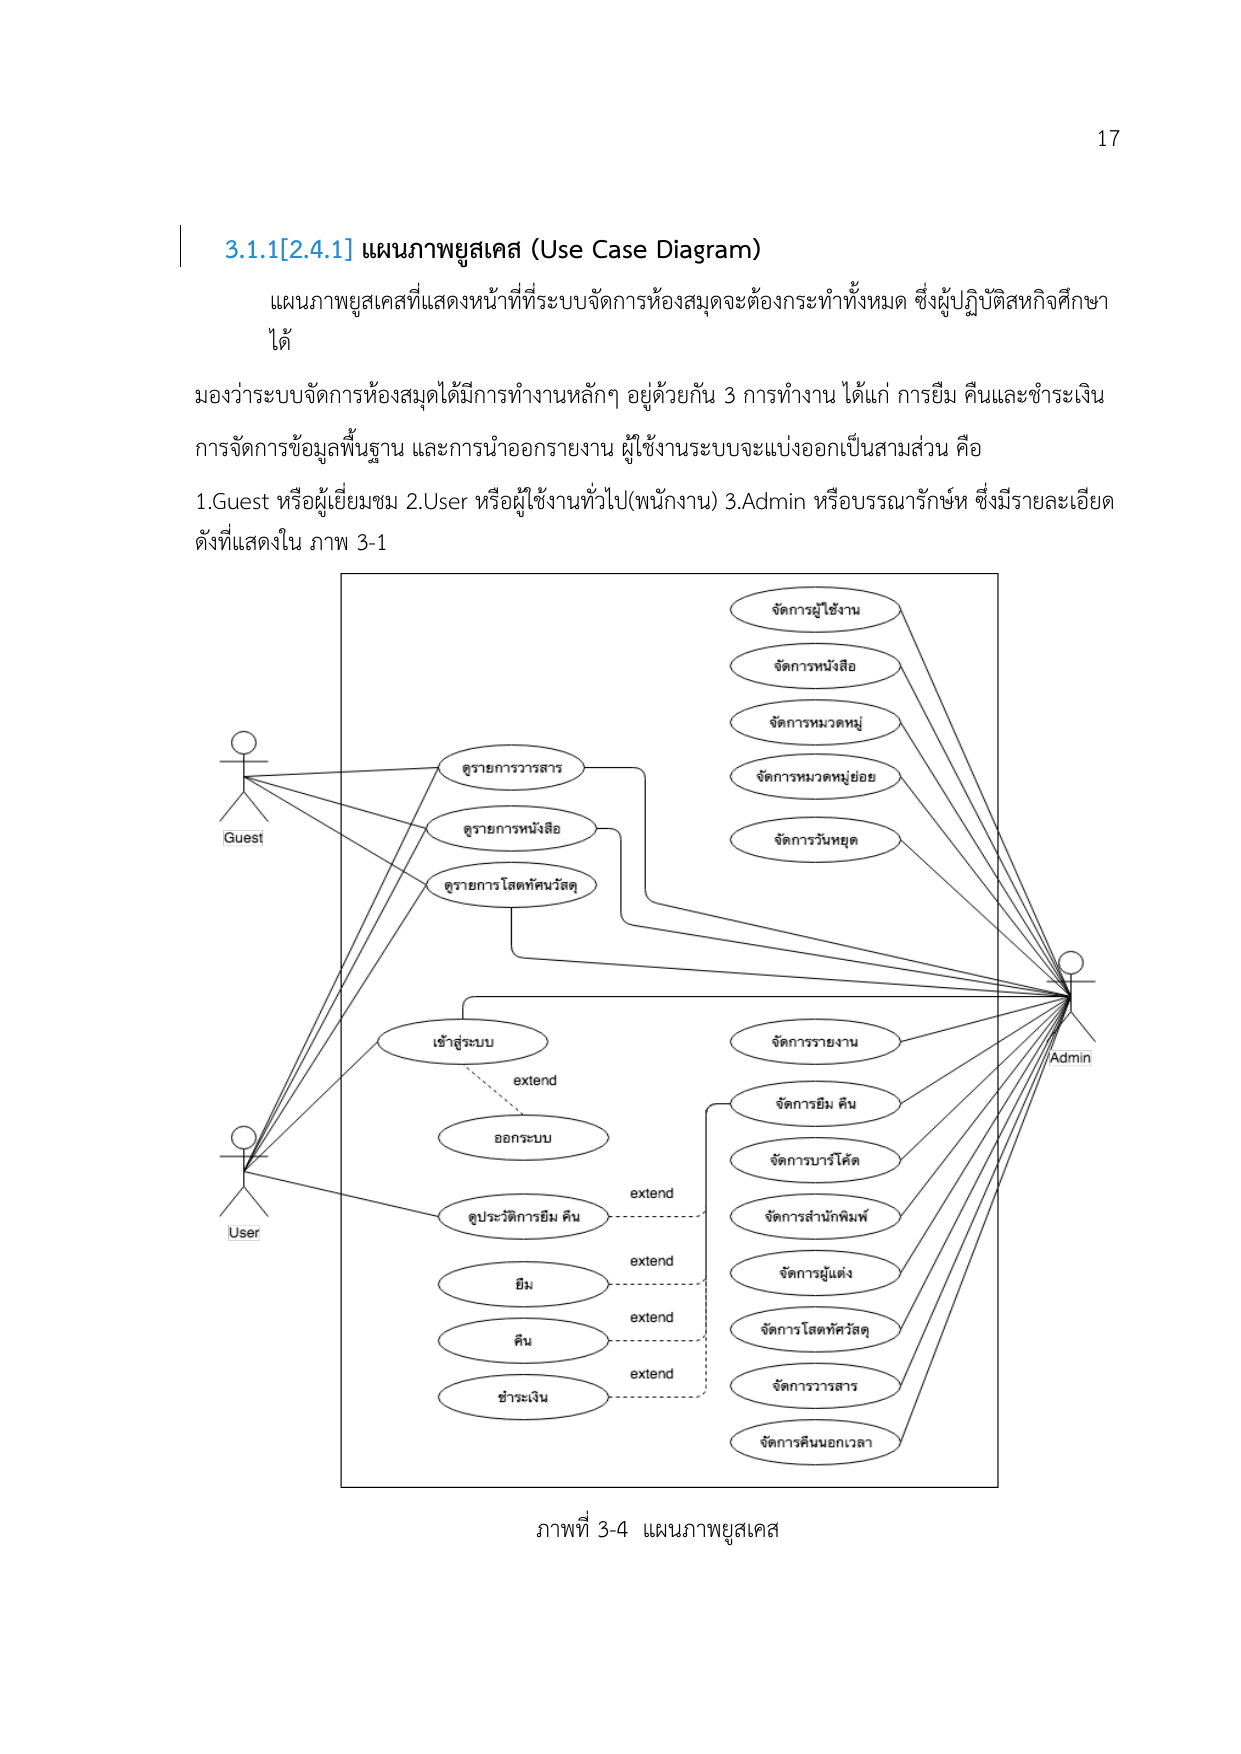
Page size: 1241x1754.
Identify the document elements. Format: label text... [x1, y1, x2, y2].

subtitle แผนภาพยูสเคส (Use Case Diagram) [224, 225, 1120, 267]
text มองว่าระบบจัดการห้องสมุดได้มีการทำงานหลักๆ อยู่ด้วยกัน 3 การทำงาน ได้แก่ การยืม คืนและชำระเงิน [195, 374, 1120, 411]
text การจัดการข้อมูลพื้นฐาน และการนำออกรายงาน ผู้ใช้งานระบบจะแบ่งออกเป็นสามส่วน คือ [195, 427, 1120, 464]
text 1.Guest หรือผู้เยี่ยมชม 2.User หรือผู้ใช้งานทั่วไป(พนักงาน) 3.Admin หรือบรรณารักษ์ห ซึ่งมีรายละเอียดดังที่แสดงใน ภาพ 3-1 [195, 480, 1120, 558]
text แผนภาพยูสเคสที่แสดงหน้าที่ที่ระบบจัดการห้องสมุดจะต้องกระทำทั้งหมด ซึ่งผู้ปฏิบัติสหกิจศึกษาได้ [270, 280, 1120, 358]
